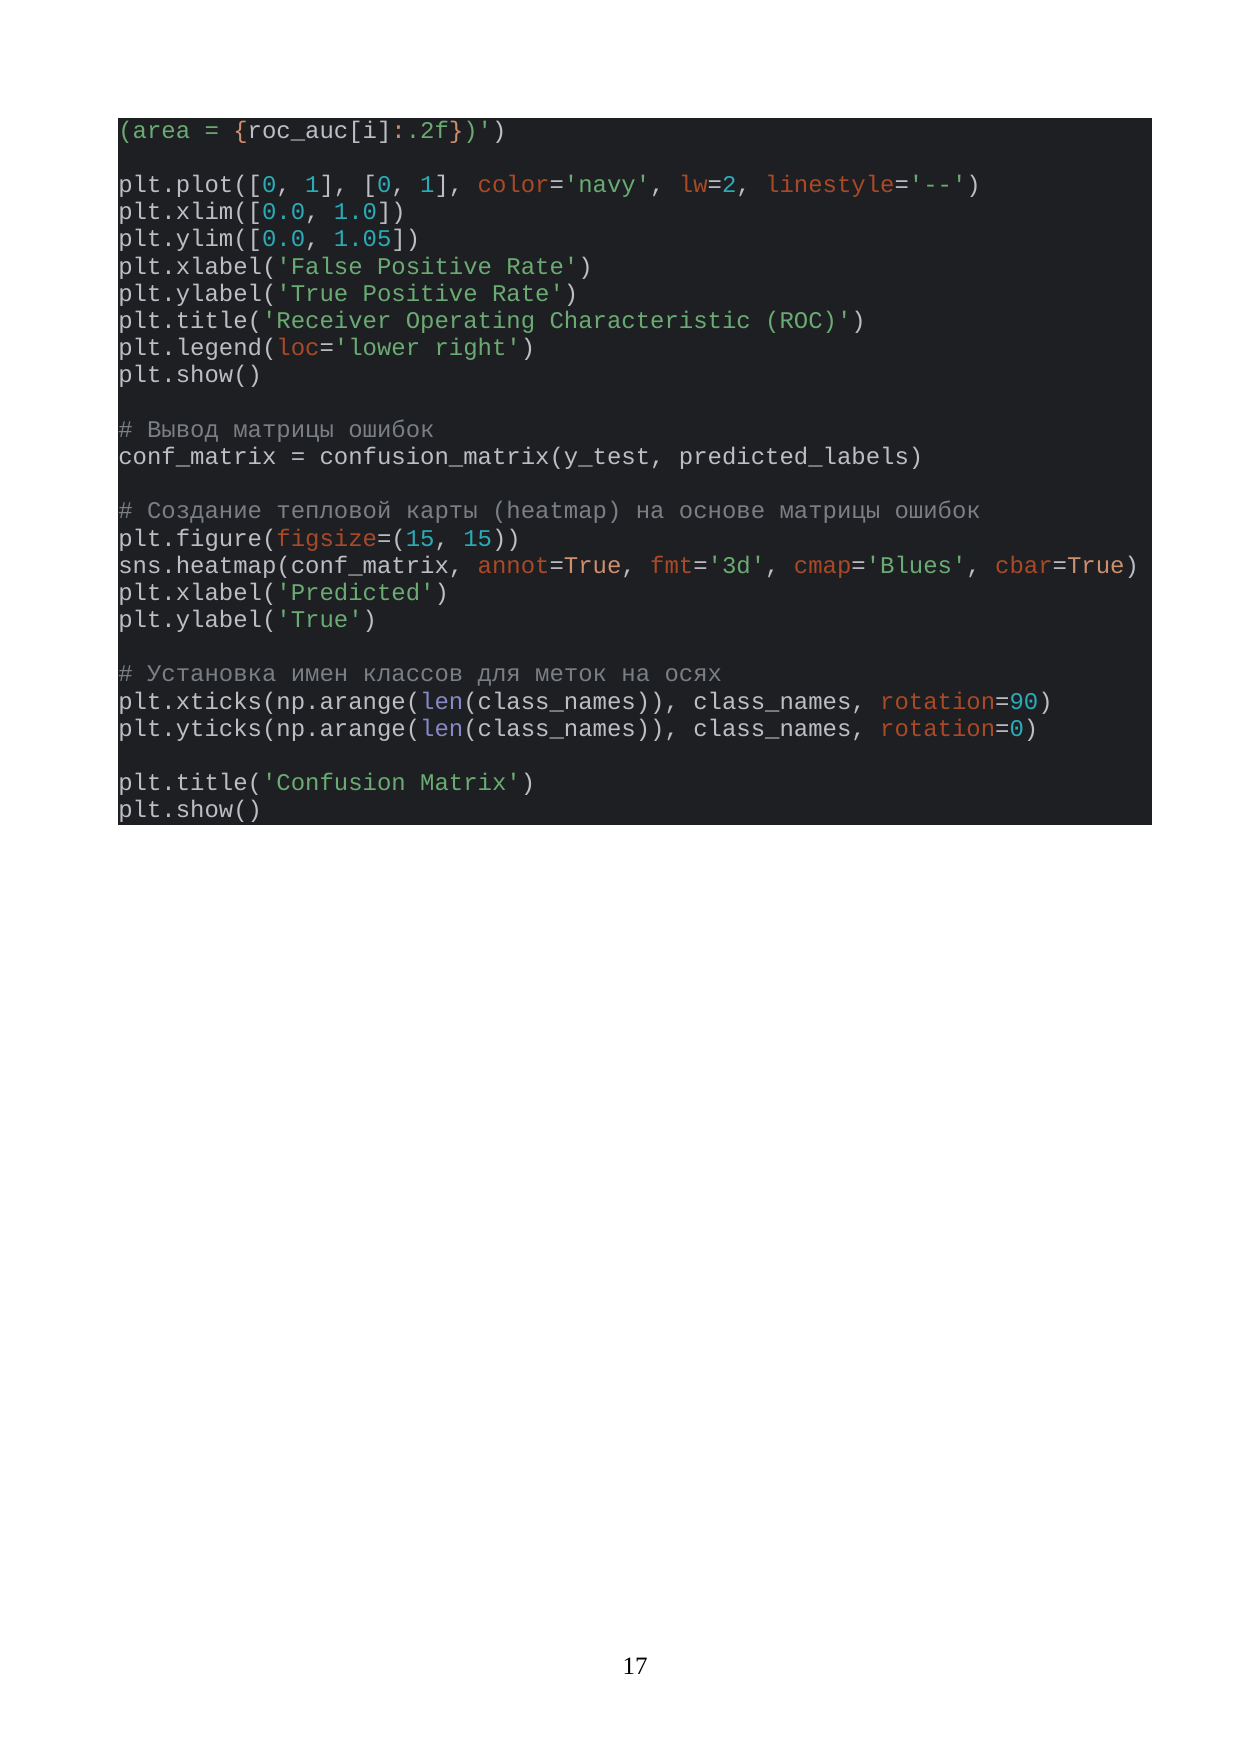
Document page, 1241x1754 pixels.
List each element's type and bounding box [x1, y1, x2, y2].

text [118, 118, 1152, 825]
